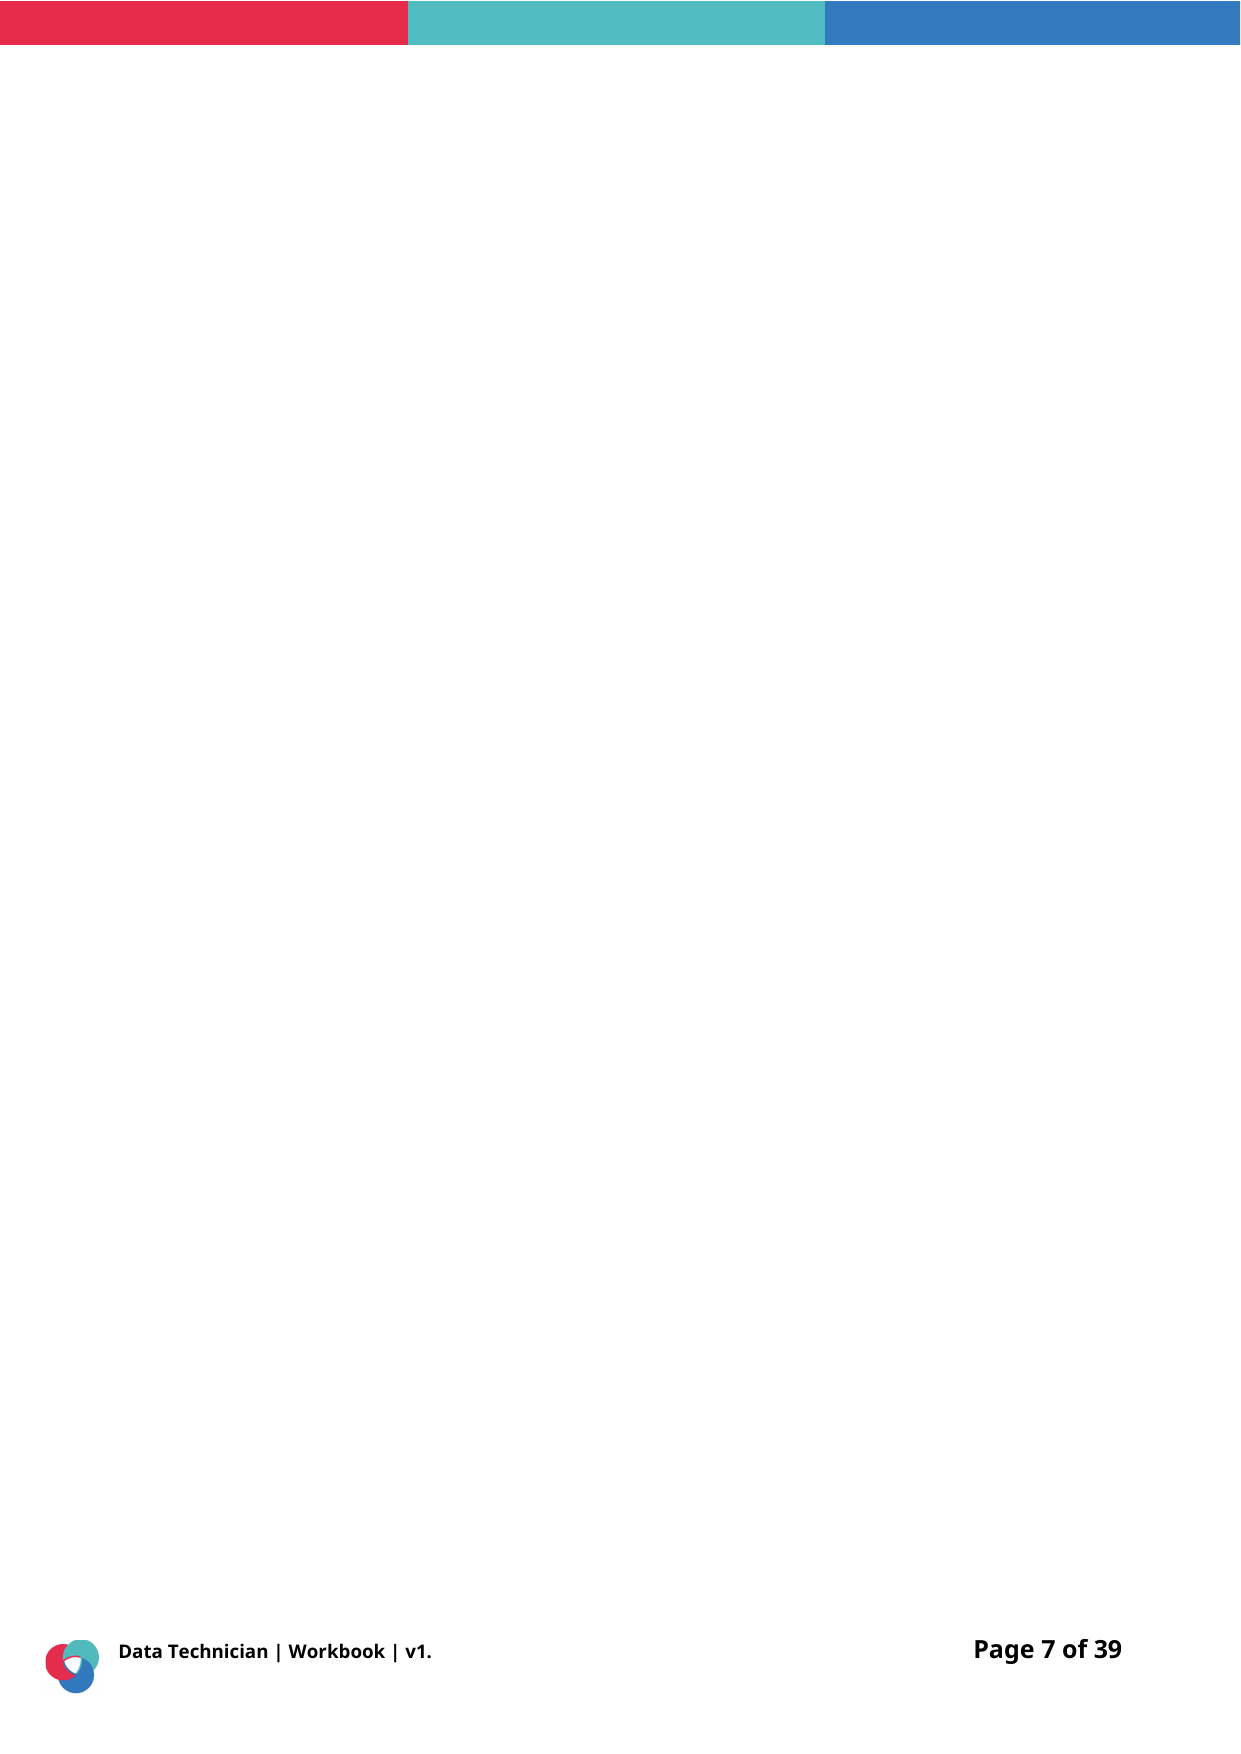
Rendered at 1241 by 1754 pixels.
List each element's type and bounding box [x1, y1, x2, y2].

picture [45, 1640, 100, 1694]
